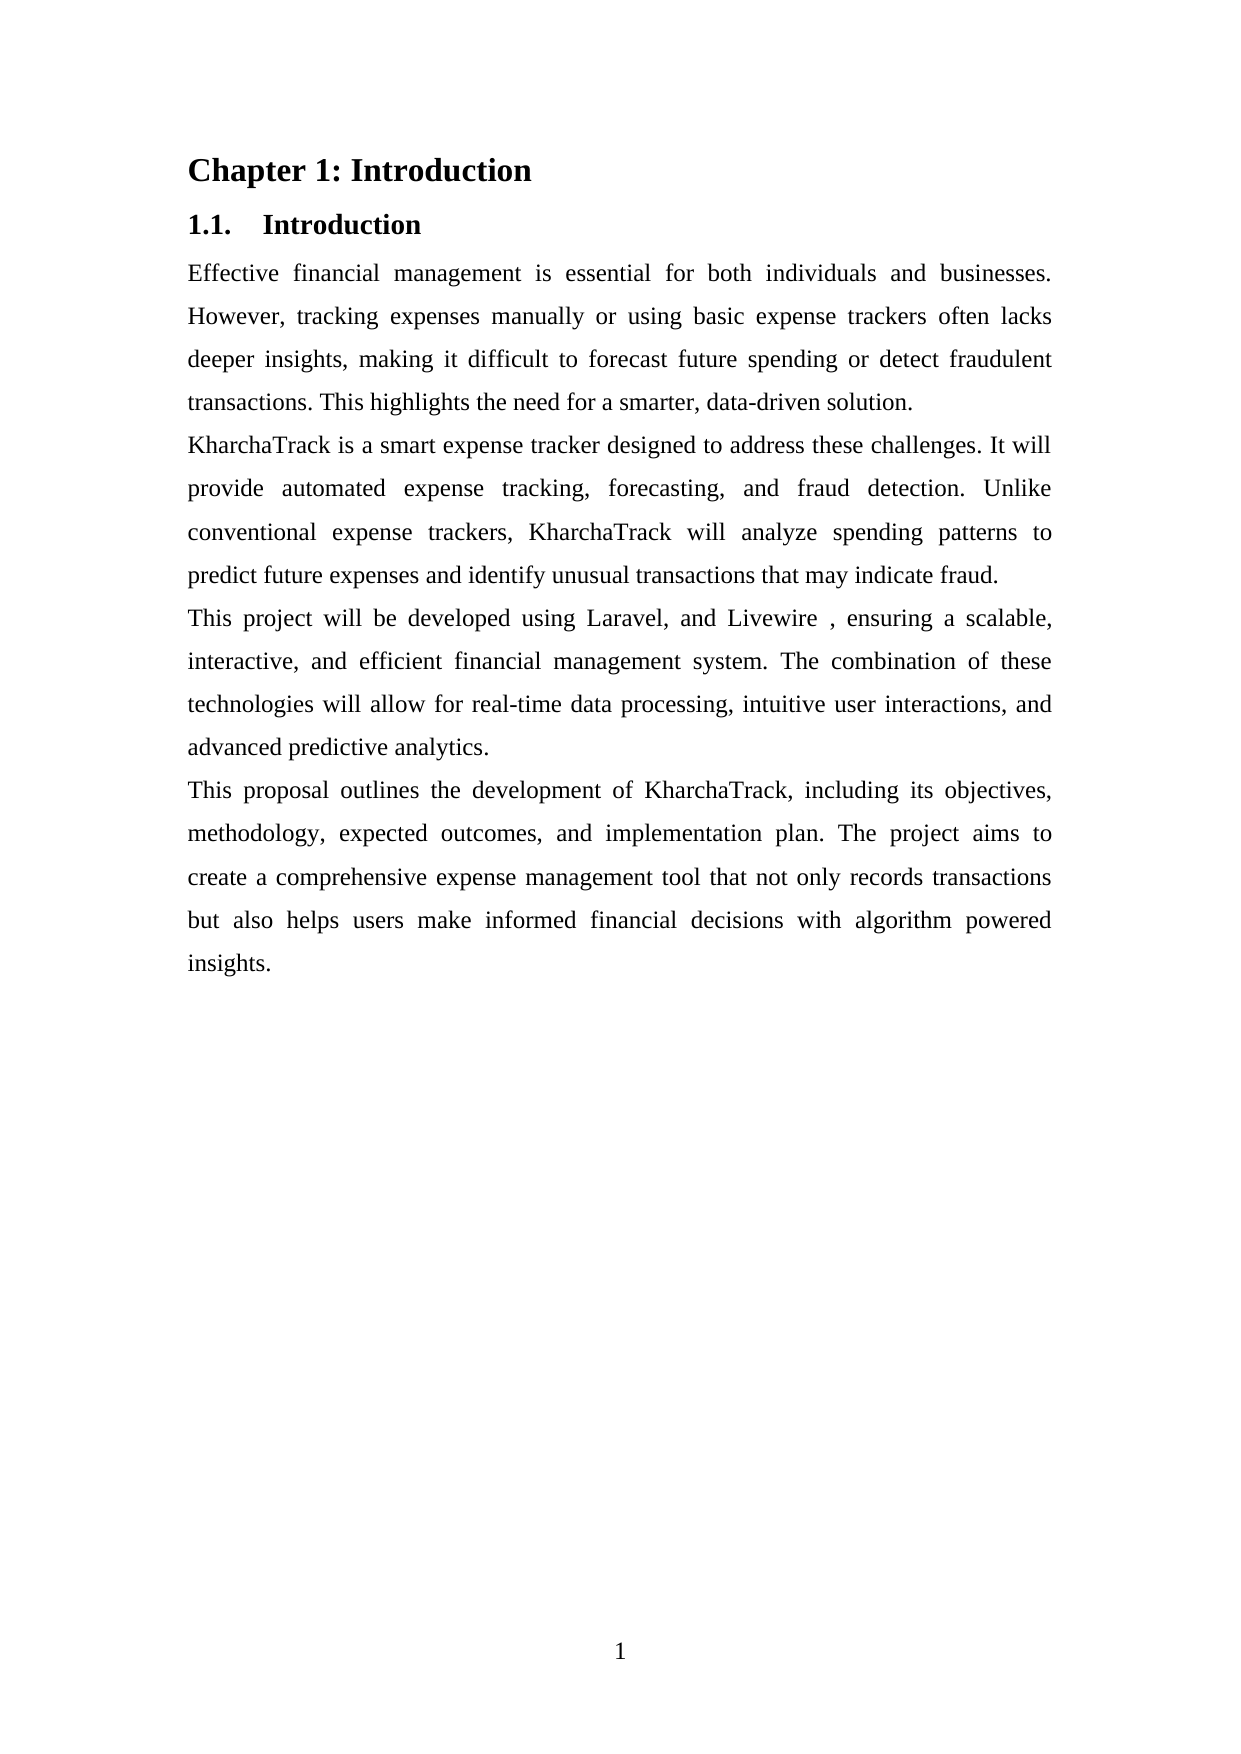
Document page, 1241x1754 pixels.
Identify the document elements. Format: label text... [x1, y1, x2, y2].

subtitle Chapter 1: Introduction [187, 150, 1053, 188]
text Effective financial management is essential for both individuals and businesses. However, tracking expenses manually or using basic expense trackers often lacks deeper insights, making it difficult to forecast future spending or detect fraudulent transactions. This highlights the need for a smarter, data-driven solution. [187, 258, 1053, 416]
text KharchaTrack is a smart expense tracker designed to address these challenges. It will provide automated expense tracking, forecasting, and fraud detection. Unlike conventional expense trackers, KharchaTrack will analyze spending patterns to predict future expenses and identify unusual transactions that may indicate fraud. [187, 430, 1053, 588]
subtitle Introduction [187, 207, 1053, 241]
text This project will be developed using Laravel, and Livewire , ensuring a scalable, interactive, and efficient financial management system. The combination of these technologies will allow for real-time data processing, intuitive user interactions, and advanced predictive analytics. [187, 603, 1053, 761]
text This proposal outlines the development of KharchaTrack, including its objectives, methodology, expected outcomes, and implementation plan. The project aims to create a comprehensive expense management tool that not only records transactions but also helps users make informed financial decisions with algorithm powered insights. [187, 775, 1053, 977]
